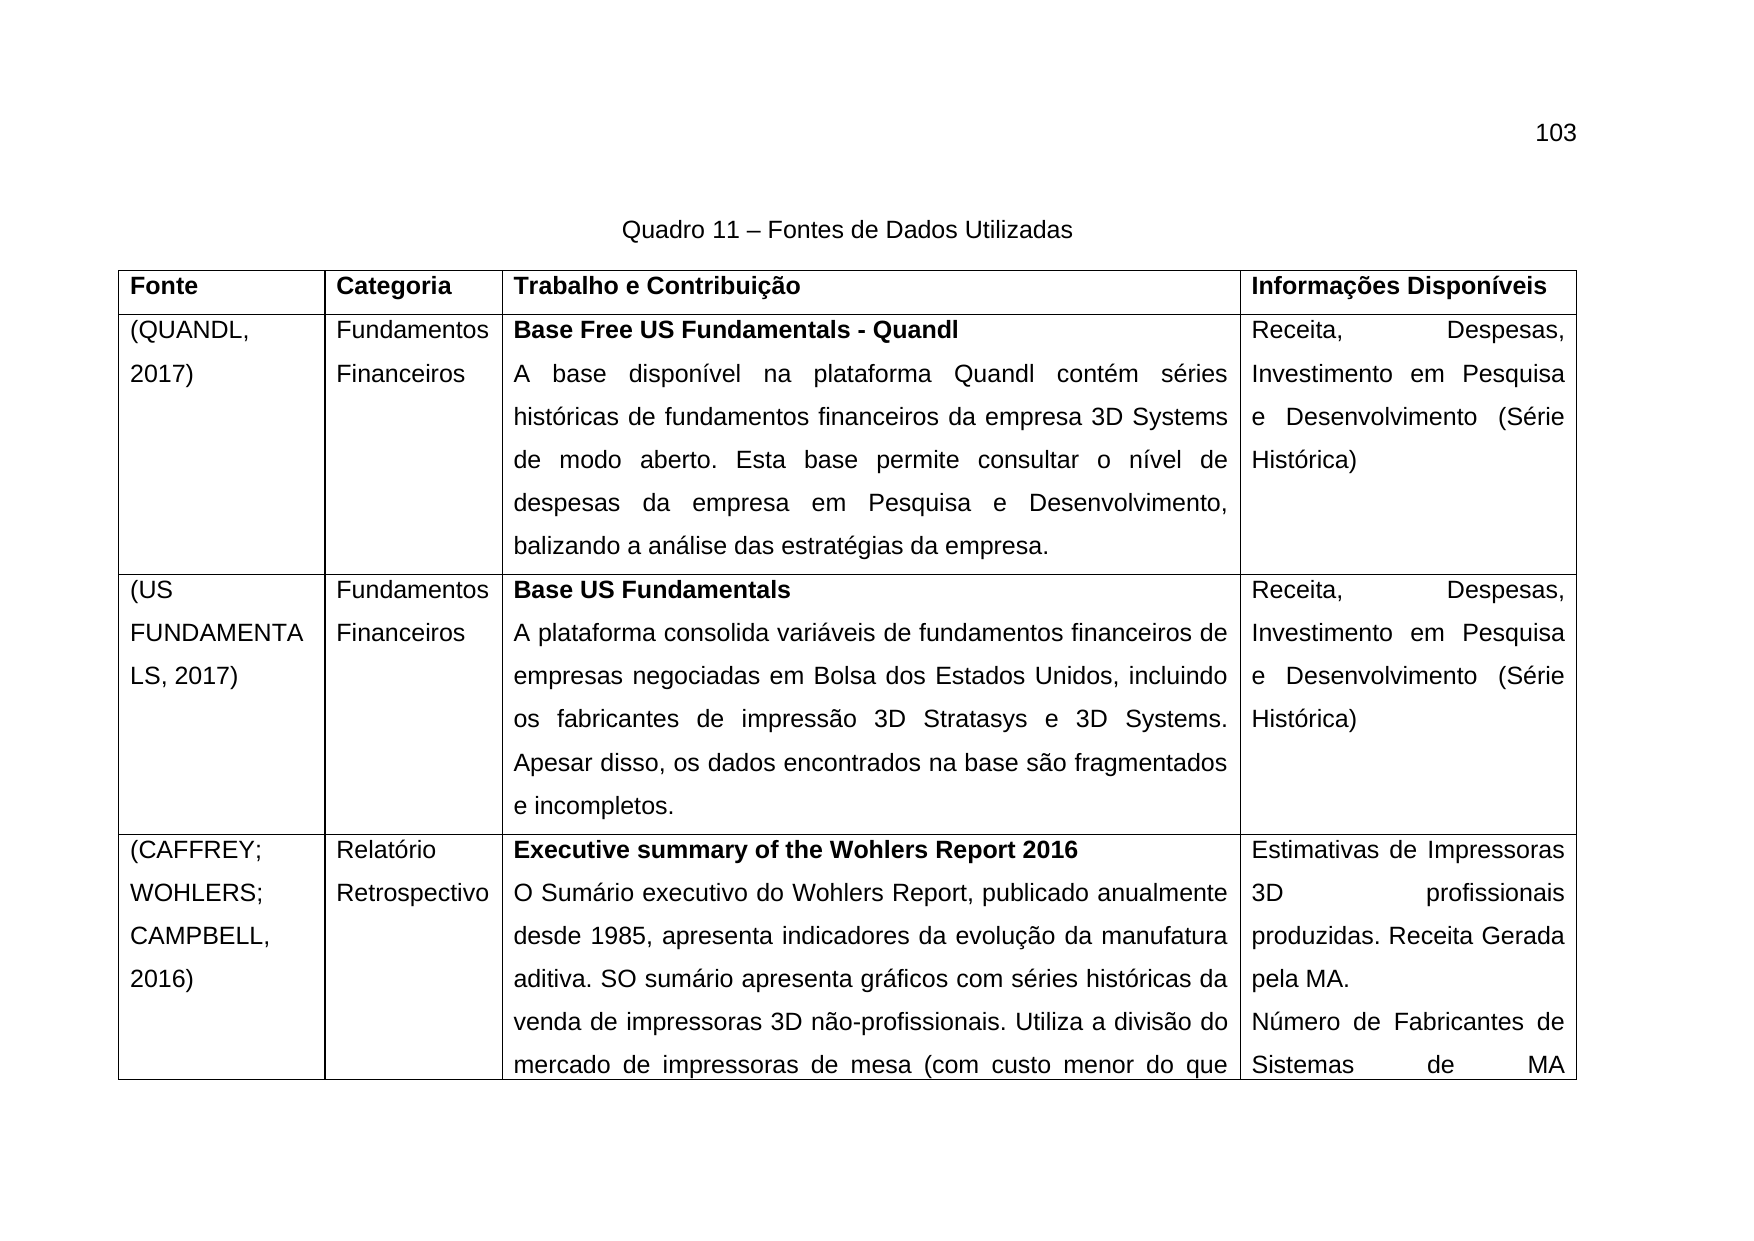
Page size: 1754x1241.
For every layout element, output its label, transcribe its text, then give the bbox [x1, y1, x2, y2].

table_header Fonte [119, 271, 324, 314]
table_header Informações Disponíveis [1241, 271, 1576, 314]
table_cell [503, 835, 1240, 1079]
table_cell Relatório Retrospectivo [326, 835, 502, 1079]
table_cell Fundamentos Financeiros [326, 315, 502, 574]
table_cell Fundamentos Financeiros [326, 575, 502, 834]
table_cell (QUANDL, 2017) [119, 315, 324, 574]
table_cell Receita, Despesas, Investimento em Pesquisa e Desenvolvimento (Série Histórica) [1241, 575, 1576, 834]
table_cell Receita, Despesas, Investimento em Pesquisa e Desenvolvimento (Série Histórica) [1241, 315, 1576, 574]
table_cell (US FUNDAMENTALS, 2017) [119, 575, 324, 834]
table_cell (CAFFREY; WOHLERS; CAMPBELL, 2016) [119, 835, 324, 1079]
table_header Trabalho e Contribuição [503, 271, 1240, 314]
table_cell Base US Fundamentals A plataforma consolida variáveis de fundamentos financeiros de empresas negociadas em Bolsa dos Estados Unidos, incluindo os fabricantes de impressão 3D Stratasys e 3D Systems. Apesar disso, os dados encontrados na base são fragmentados e incompletos. [503, 575, 1240, 834]
table_header Categoria [326, 271, 502, 314]
table_cell Base Free US Fundamentals - Quandl A base disponível na plataforma Quandl contém séries históricas de fundamentos financeiros da empresa 3D Systems de modo aberto. Esta base permite consultar o nível de despesas da empresa em Pesquisa e Desenvolvimento, balizando a análise das estratégias da empresa. [503, 315, 1240, 574]
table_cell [1241, 835, 1576, 1079]
